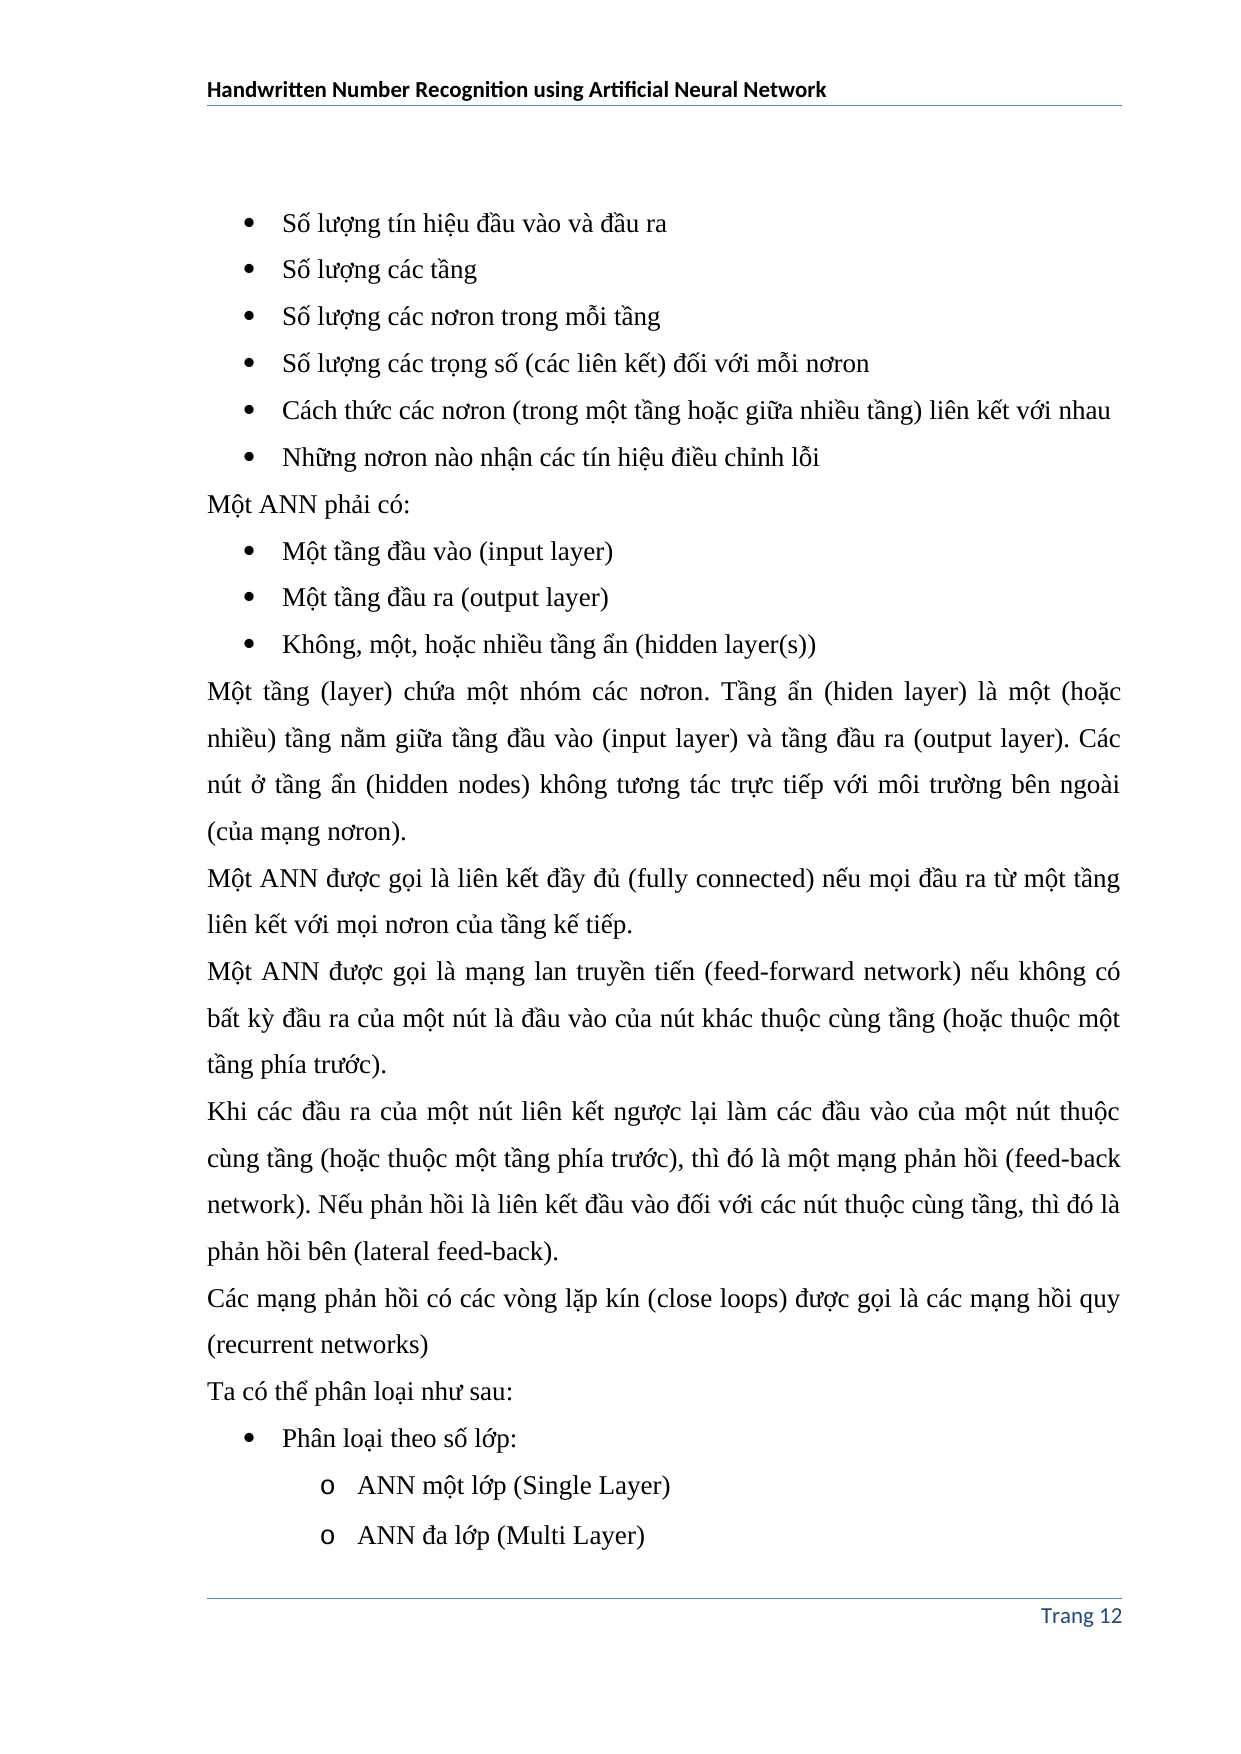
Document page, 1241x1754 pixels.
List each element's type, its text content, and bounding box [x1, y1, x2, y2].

list ANN một lớp (Single Layer) [319, 1469, 1122, 1502]
list Cách thức các nơron (trong một tầng hoặc giữa nhiều tầng) liên kết với nhau [244, 394, 1122, 426]
text Một ANN được gọi là mạng lan truyền tiến (feed-forward network) nếu không có bất kỳ đầu ra của một nút là đầu vào của nút khác thuộc cùng tầng (hoặc thuộc một tầng phía trước). [207, 955, 1122, 1080]
text Một ANN phải có: [207, 488, 1122, 519]
list Số lượng các tầng [244, 254, 1122, 285]
list Số lượng các trọng số (các liên kết) đối với mỗi nơron [244, 347, 1122, 379]
text Các mạng phản hồi có các vòng lặp kín (close loops) được gọi là các mạng hồi quy (recurrent networks) [207, 1282, 1122, 1360]
list Một tầng đầu vào (input layer) [244, 535, 1122, 566]
list Phân loại theo số lớp: [244, 1422, 1122, 1453]
list Những nơron nào nhận các tín hiệu điều chỉnh lỗi [244, 441, 1122, 472]
list Số lượng các nơron trong mỗi tầng [244, 301, 1122, 332]
list Không, một, hoặc nhiều tầng ẩn (hidden layer(s)) [244, 628, 1122, 660]
text Khi các đầu ra của một nút liên kết ngược lại làm các đầu vào của một nút thuộc cùng tầng (hoặc thuộc một tầng phía trước), thì đó là một mạng phản hồi (feed-back network). Nếu phản hồi là liên kết đầu vào đối với các nút thuộc cùng tầng, thì đó là phản hồi bên (lateral feed-back). [207, 1095, 1122, 1266]
text Một ANN được gọi là liên kết đầy đủ (fully connected) nếu mọi đầu ra từ một tầng liên kết với mọi nơron của tầng kế tiếp. [207, 862, 1122, 940]
list ANN đa lớp (Multi Layer) [319, 1519, 1122, 1552]
list Một tầng đầu ra (output layer) [244, 582, 1122, 613]
text Ta có thể phân loại như sau: [207, 1375, 1122, 1406]
list Số lượng tín hiệu đầu vào và đầu ra [244, 207, 1122, 238]
text Một tầng (layer) chứa một nhóm các nơron. Tầng ẩn (hiden layer) là một (hoặc nhiều) tầng nằm giữa tầng đầu vào (input layer) và tầng đầu ra (output layer). Các nút ở tầng ẩn (hidden nodes) không tương tác trực tiếp với môi trường bên ngoài (của mạng nơron). [207, 675, 1122, 846]
